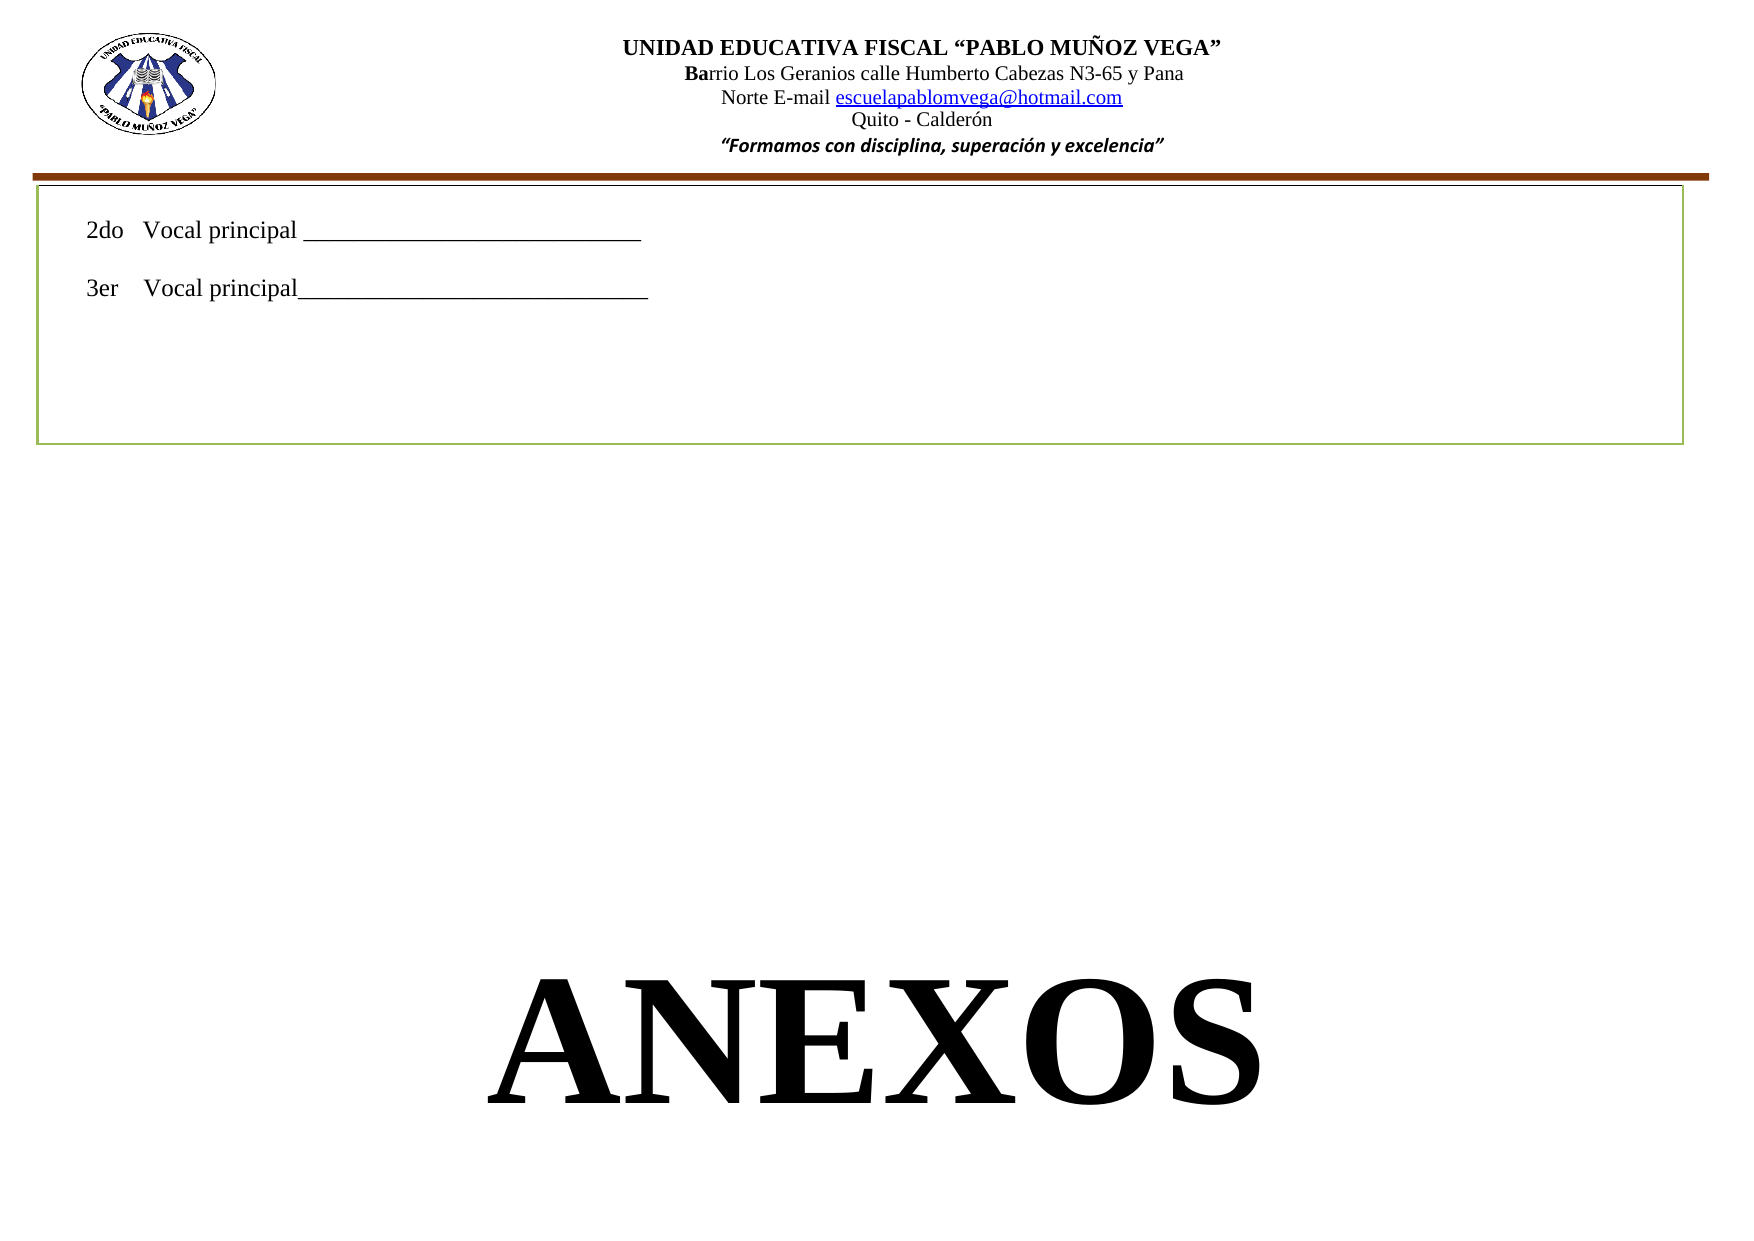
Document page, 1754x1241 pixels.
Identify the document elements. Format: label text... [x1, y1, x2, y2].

text ANEXOS [37, 929, 1716, 1144]
picture [81, 32, 216, 135]
